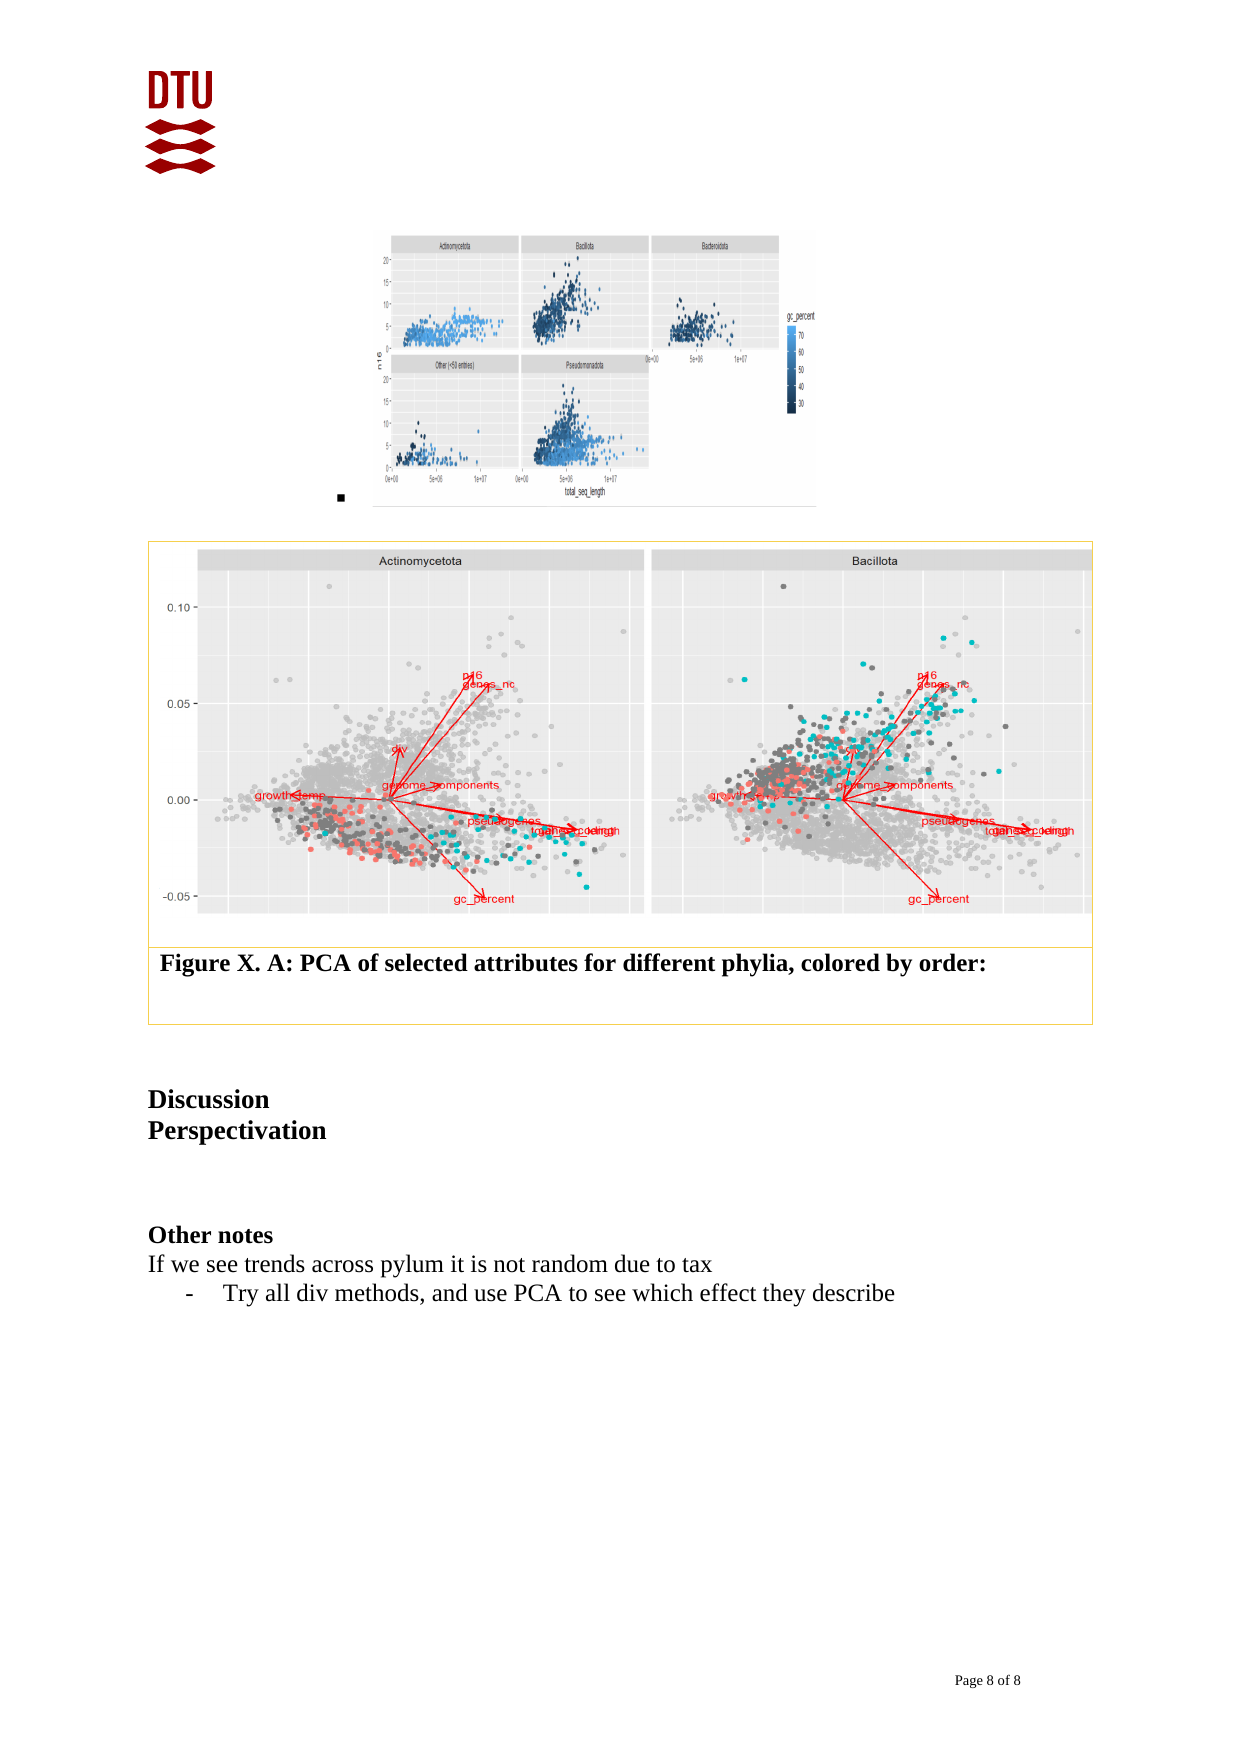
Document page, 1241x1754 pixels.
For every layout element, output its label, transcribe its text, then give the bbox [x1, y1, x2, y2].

text If we see trends across pylum it is not random due to tax [148, 1249, 1092, 1278]
list Try all div methods, and use PCA to see which effect they describe [185, 1278, 1092, 1306]
table_header [149, 542, 1092, 947]
table_cell Figure X. A: PCA of selected attributes for different phylia, colored by order: [149, 948, 1092, 1024]
subtitle Discussion [148, 1083, 1092, 1114]
subtitle Perspectivation [148, 1114, 1092, 1146]
picture [159, 542, 1092, 918]
subtitle Other notes [148, 1220, 1092, 1249]
picture [372, 230, 817, 507]
